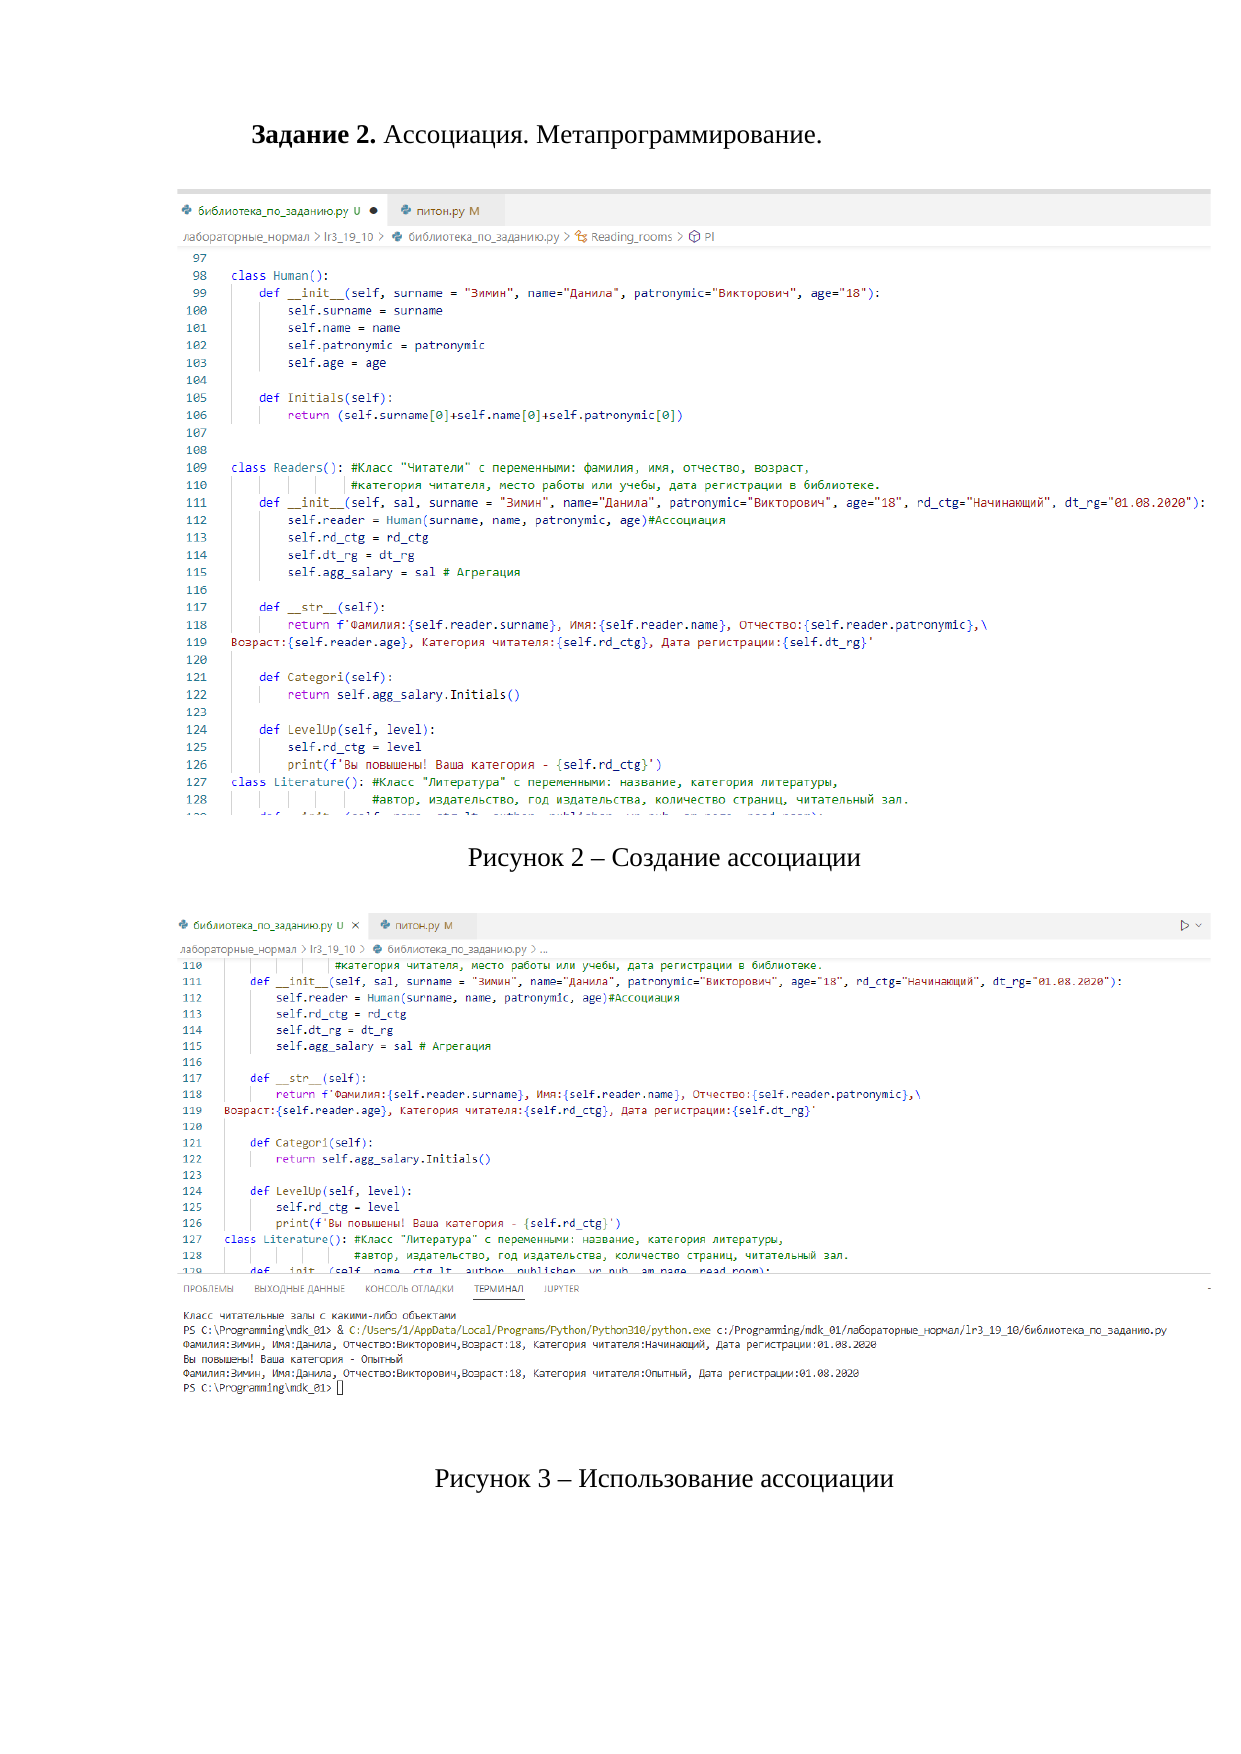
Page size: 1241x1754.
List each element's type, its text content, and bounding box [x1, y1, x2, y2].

list Рисунок 3 – Использование ассоциации [177, 1462, 1152, 1493]
picture [177, 913, 1211, 1436]
list Задание 2. Ассоциация. Метапрограммирование. [177, 118, 1152, 149]
list Рисунок 2 – Создание ассоциации [177, 841, 1152, 872]
picture [177, 189, 1211, 815]
